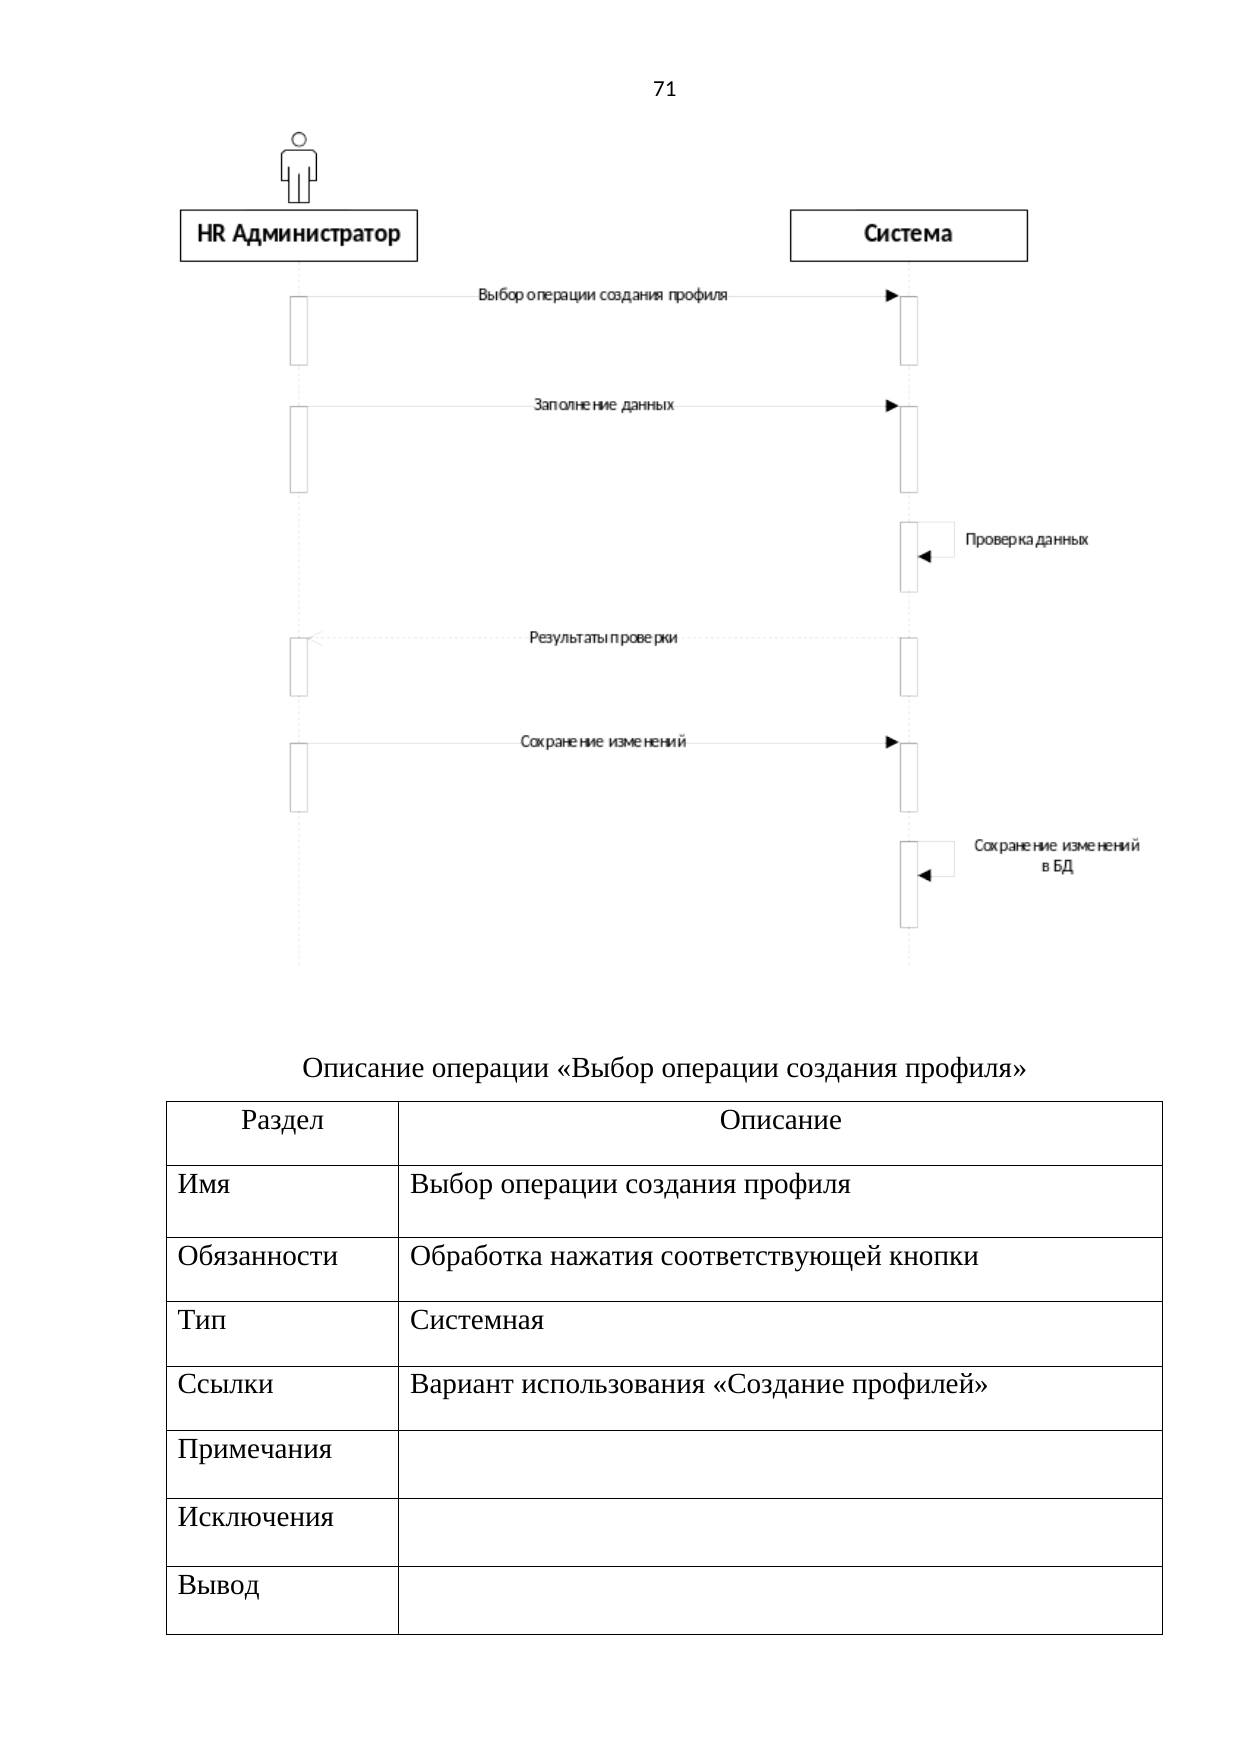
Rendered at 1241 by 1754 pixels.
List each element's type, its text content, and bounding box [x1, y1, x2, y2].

table_header Описание [399, 1102, 1162, 1165]
table_cell Системная [399, 1302, 1162, 1366]
table_cell Исключения [167, 1499, 398, 1566]
table_cell [399, 1431, 1162, 1498]
table_cell Примечания [167, 1431, 398, 1498]
table_cell Тип [167, 1302, 398, 1366]
table_cell [399, 1567, 1162, 1634]
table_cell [399, 1238, 1162, 1301]
text Описание операции «Выбор операции создания профиля» [177, 1051, 1152, 1084]
table_cell Ссылки [167, 1367, 398, 1430]
table_cell Имя [167, 1166, 398, 1237]
table_cell Выбор операции создания профиля [399, 1166, 1162, 1237]
table_header Раздел [167, 1102, 398, 1165]
table_cell [399, 1499, 1162, 1566]
table_cell Вывод [167, 1567, 398, 1634]
table_cell Вариант использования «Создание профилей» [399, 1367, 1162, 1430]
table_cell Обязанности [167, 1238, 398, 1301]
